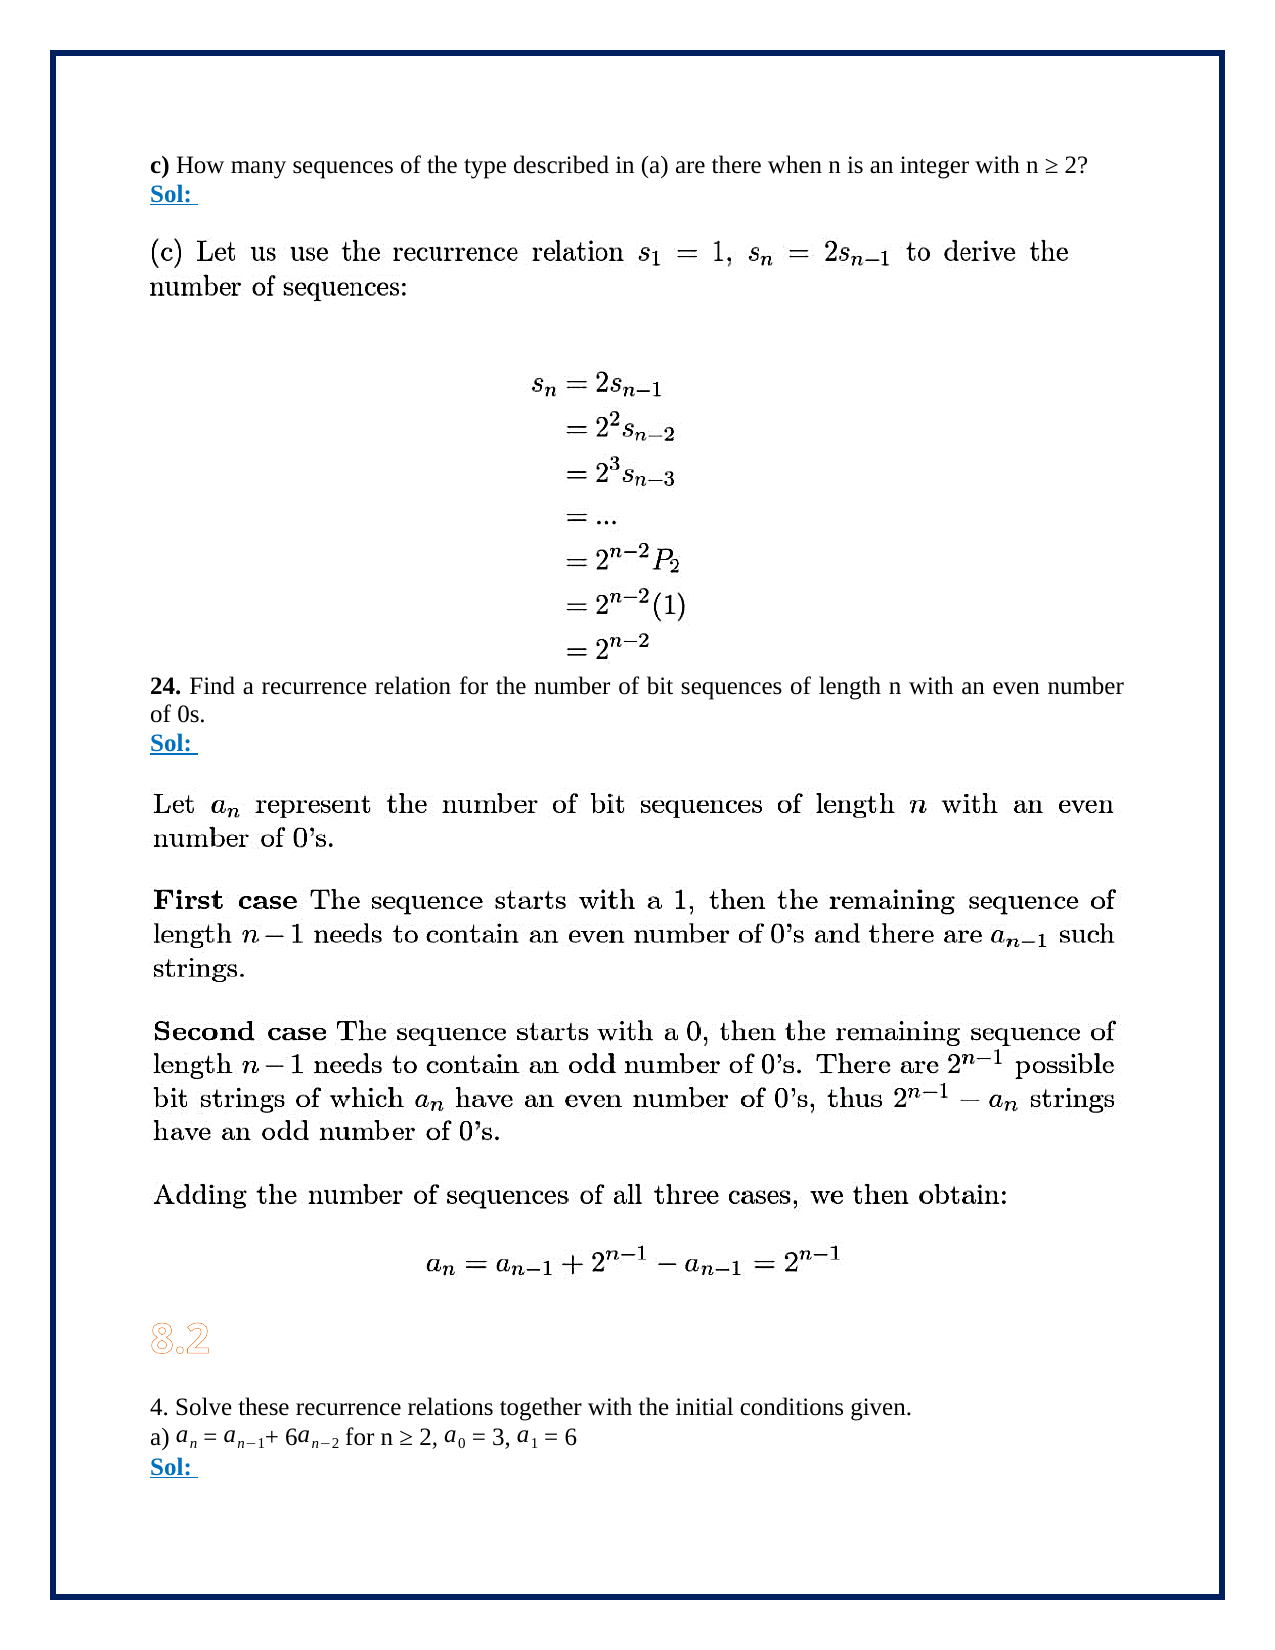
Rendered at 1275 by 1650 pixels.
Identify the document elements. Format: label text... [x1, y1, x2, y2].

text c) How many sequences of the type described in (a) are there when n is an integer with n ≥ 2? [150, 150, 1125, 179]
picture [150, 236, 1083, 670]
text a) = + 6 for n ≥ 2, = 3, = 6 [150, 1420, 1125, 1452]
picture [150, 785, 1123, 1279]
text Sol: [150, 1452, 1125, 1481]
text Sol: [150, 179, 1125, 207]
text 4. Solve these recurrence relations together with the initial conditions given. [150, 1392, 1125, 1420]
text 24. Find a recurrence relation for the number of bit sequences of length n with an even number of 0s. [150, 671, 1125, 728]
text Sol: [150, 728, 1125, 757]
text 8.2 [150, 1308, 1125, 1365]
